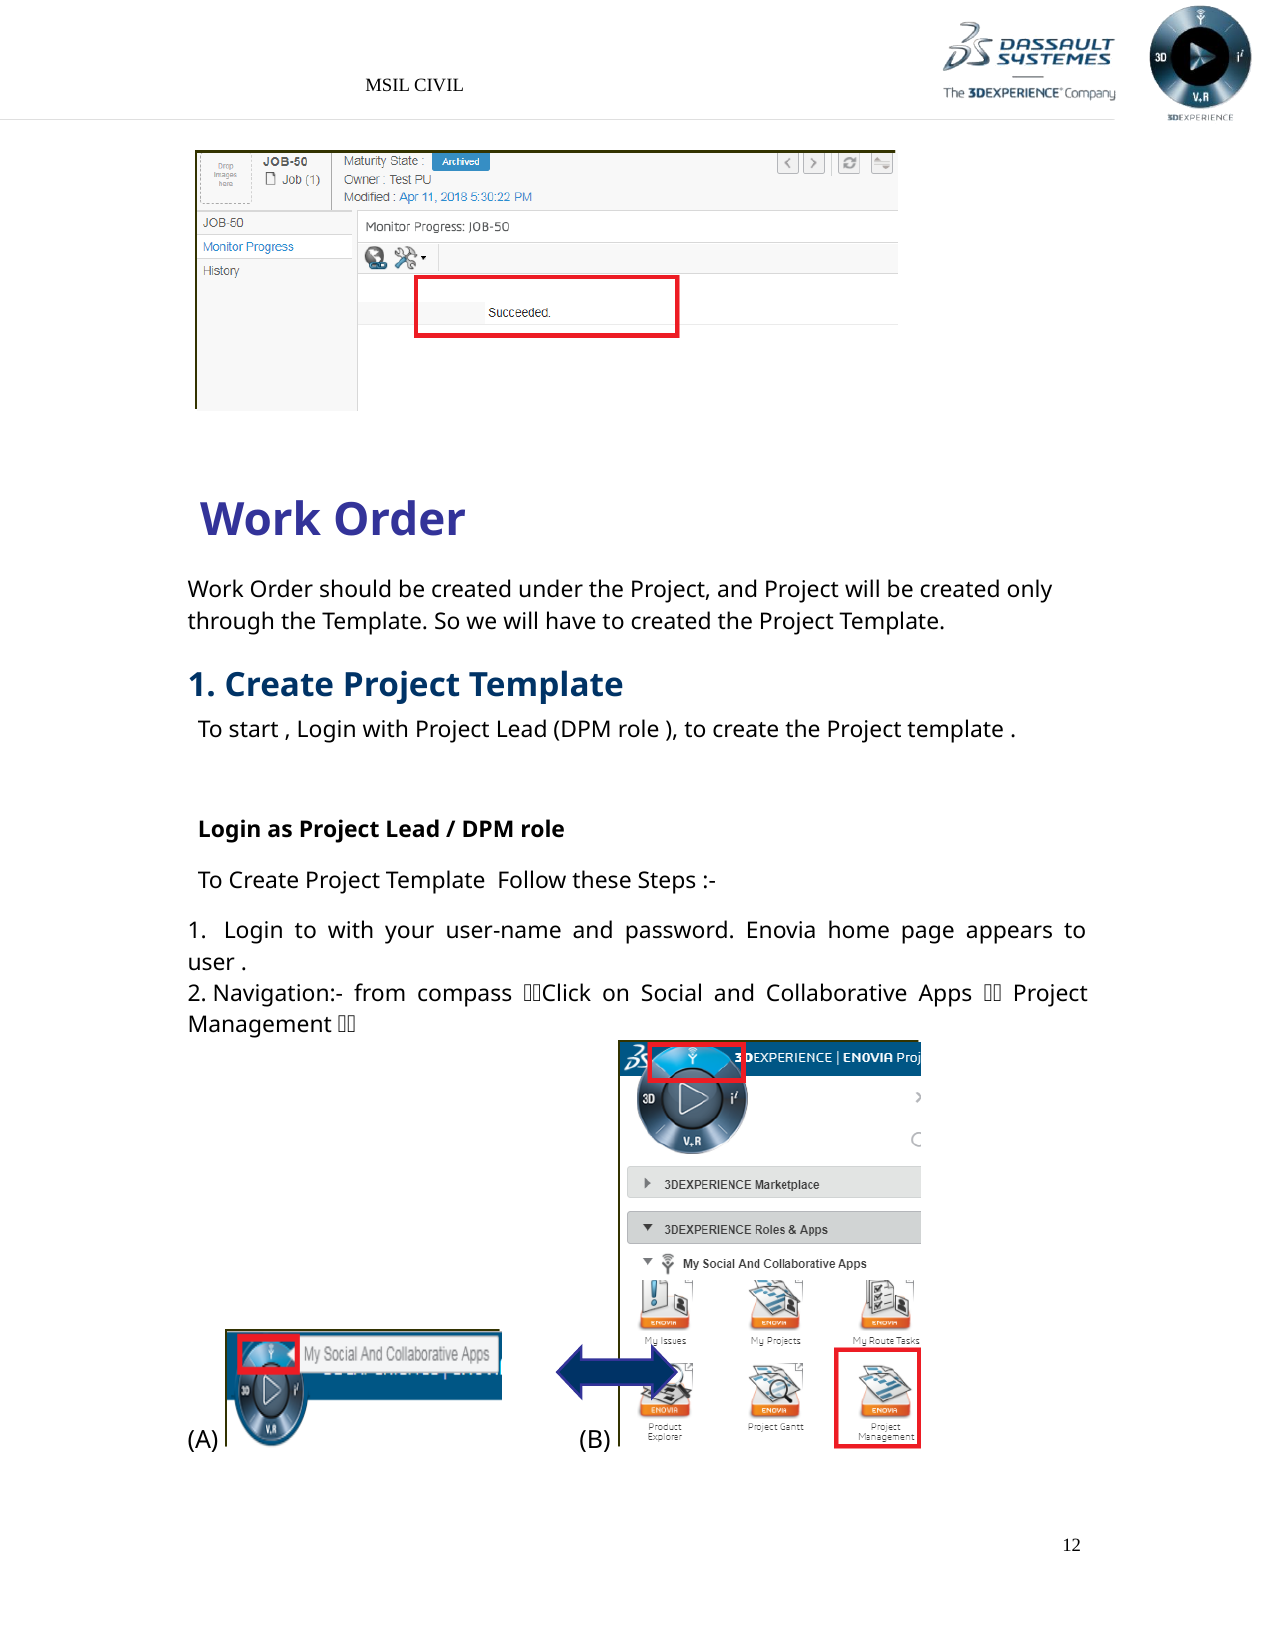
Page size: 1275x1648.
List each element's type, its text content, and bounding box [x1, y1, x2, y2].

text To start , Login with Project Lead (DPM role ), to create the Project template . [198, 713, 1088, 744]
subtitle Work Order [187, 486, 1088, 548]
picture [197, 153, 898, 411]
subtitle Work Order should be created under the Project, and Project will be created only through the Template. So we will have to created the Project Template. [187, 573, 1088, 636]
picture [227, 1331, 502, 1449]
list Navigation:- from compass Click on Social and Collaborative Apps Project Management [187, 977, 1088, 1039]
text To Create Project Template Follow these Steps :- [198, 864, 1088, 895]
picture [0, 1, 1254, 134]
text Login as Project Lead / DPM role [198, 813, 1088, 845]
subtitle 1. Create Project Template [187, 661, 1088, 706]
picture [620, 1042, 921, 1449]
list Login to with your user-name and password. Enovia home page appears to user . [187, 914, 1088, 977]
